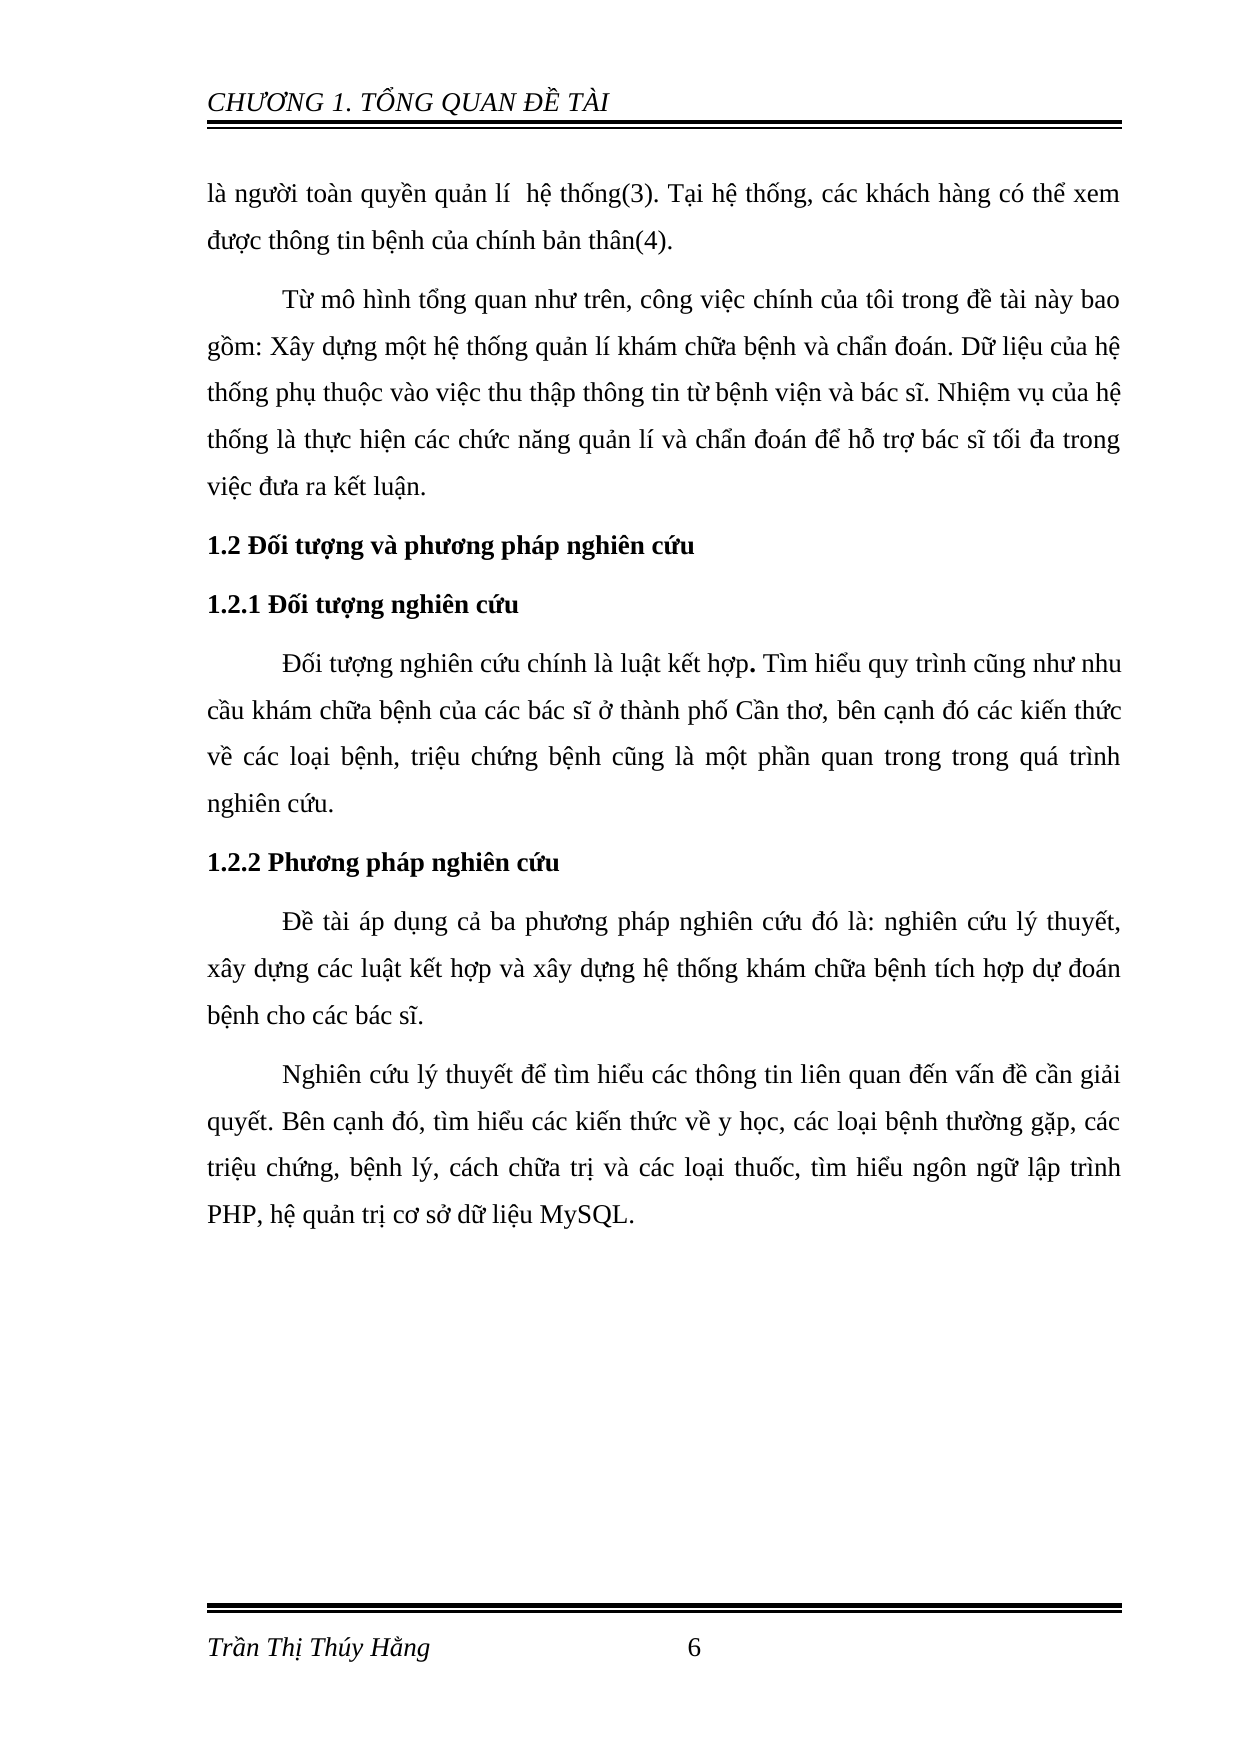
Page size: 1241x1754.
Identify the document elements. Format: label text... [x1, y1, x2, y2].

text Từ mô hình tổng quan như trên, công việc chính của tôi trong đề tài này bao gồm: Xây dựng một hệ thống quản lí khám chữa bệnh và chẩn đoán. Dữ liệu của hệ thống phụ thuộc vào việc thu thập thông tin từ bệnh viện và bác sĩ. Nhiệm vụ của hệ thống là thực hiện các chức năng quản lí và chẩn đoán để hỗ trợ bác sĩ tối đa trong việc đưa ra kết luận. [207, 283, 1122, 501]
text Đối tượng nghiên cứu chính là luật kết hợp. Tìm hiểu quy trình cũng như nhu cầu khám chữa bệnh của các bác sĩ ở thành phố Cần thơ, bên cạnh đó các kiến thức về các loại bệnh, triệu chứng bệnh cũng là một phần quan trong trong quá trình nghiên cứu. [207, 647, 1122, 818]
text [207, 177, 1122, 255]
text 1.2.1 Đối tượng nghiên cứu [207, 588, 1122, 619]
text 1.2.2 Phương pháp nghiên cứu [207, 846, 1122, 877]
text Đề tài áp dụng cả ba phương pháp nghiên cứu đó là: nghiên cứu lý thuyết, xây dựng các luật kết hợp và xây dựng hệ thống khám chữa bệnh tích hợp dự đoán bệnh cho các bác sĩ. [207, 906, 1122, 1030]
text 1.2 Đối tượng và phương pháp nghiên cứu [207, 529, 1122, 560]
text Nghiên cứu lý thuyết để tìm hiểu các thông tin liên quan đến vấn đề cần giải quyết. Bên cạnh đó, tìm hiểu các kiến thức về y học, các loại bệnh thường gặp, các triệu chứng, bệnh lý, cách chữa trị và các loại thuốc, tìm hiểu ngôn ngữ lập trình PHP, hệ quản trị cơ sở dữ liệu MySQL. [207, 1058, 1122, 1229]
